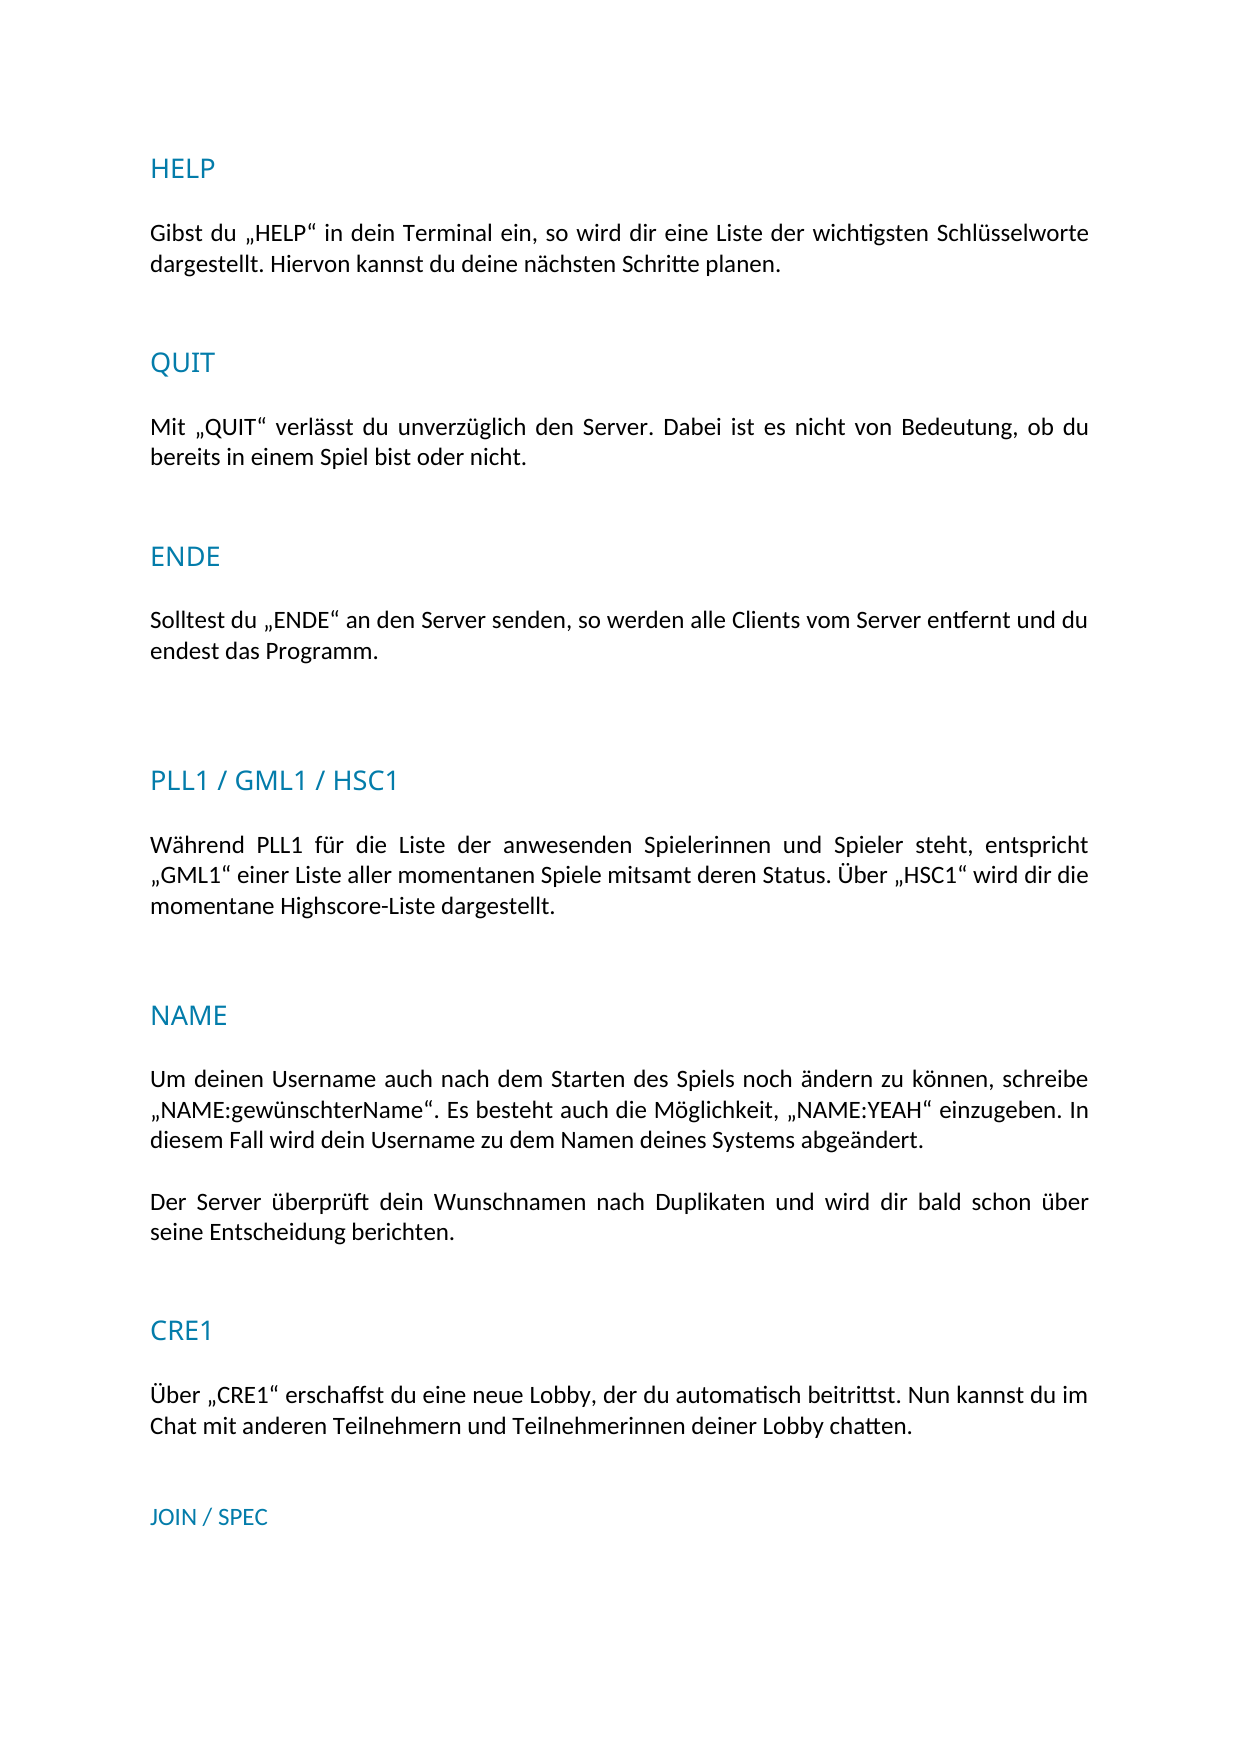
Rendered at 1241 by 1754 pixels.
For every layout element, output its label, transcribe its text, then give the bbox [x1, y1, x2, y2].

text Mit „QUIT“ verlässt du unverzüglich den Server. Dabei ist es nicht von Bedeutung, ob du bereits in einem Spiel bist oder nicht. [150, 411, 1090, 472]
text Um deinen Username auch nach dem Starten des Spiels noch ändern zu können, schreibe „NAME:gewünschterName“. Es besteht auch die Möglichkeit, „NAME:YEAH“ einzugeben. In diesem Fall wird dein Username zu dem Namen deines Systems abgeändert. [150, 1063, 1090, 1155]
subtitle HELP [150, 150, 1090, 187]
subtitle ENDE [150, 537, 1090, 574]
subtitle NAME [150, 996, 1090, 1033]
text Während PLL1 für die Liste der anwesenden Spielerinnen und Spieler steht, entspricht „GML1“ einer Liste aller momentanen Spiele mitsamt deren Status. Über „HSC1“ wird dir die momentane Highscore-Liste dargestellt. [150, 829, 1090, 920]
text Über „CRE1“ erschaffst du eine neue Lobby, der du automatisch beitrittst. Nun kannst du im Chat mit anderen Teilnehmern und Teilnehmerinnen deiner Lobby chatten. [150, 1379, 1090, 1440]
text JOIN / SPEC [150, 1501, 1090, 1532]
subtitle QUIT [150, 344, 1090, 381]
text Gibst du „HELP“ in dein Terminal ein, so wird dir eine Liste der wichtigsten Schlüsselworte dargestellt. Hiervon kannst du deine nächsten Schritte planen. [150, 217, 1090, 278]
text Solltest du „ENDE“ an den Server senden, so werden alle Clients vom Server entfernt und du endest das Programm. [150, 605, 1090, 666]
text Der Server überprüft dein Wunschnamen nach Duplikaten und wird dir bald schon über seine Entscheidung berichten. [150, 1186, 1090, 1247]
subtitle PLL1 / GML1 / HSC1 [150, 761, 1090, 798]
subtitle CRE1 [150, 1312, 1090, 1349]
